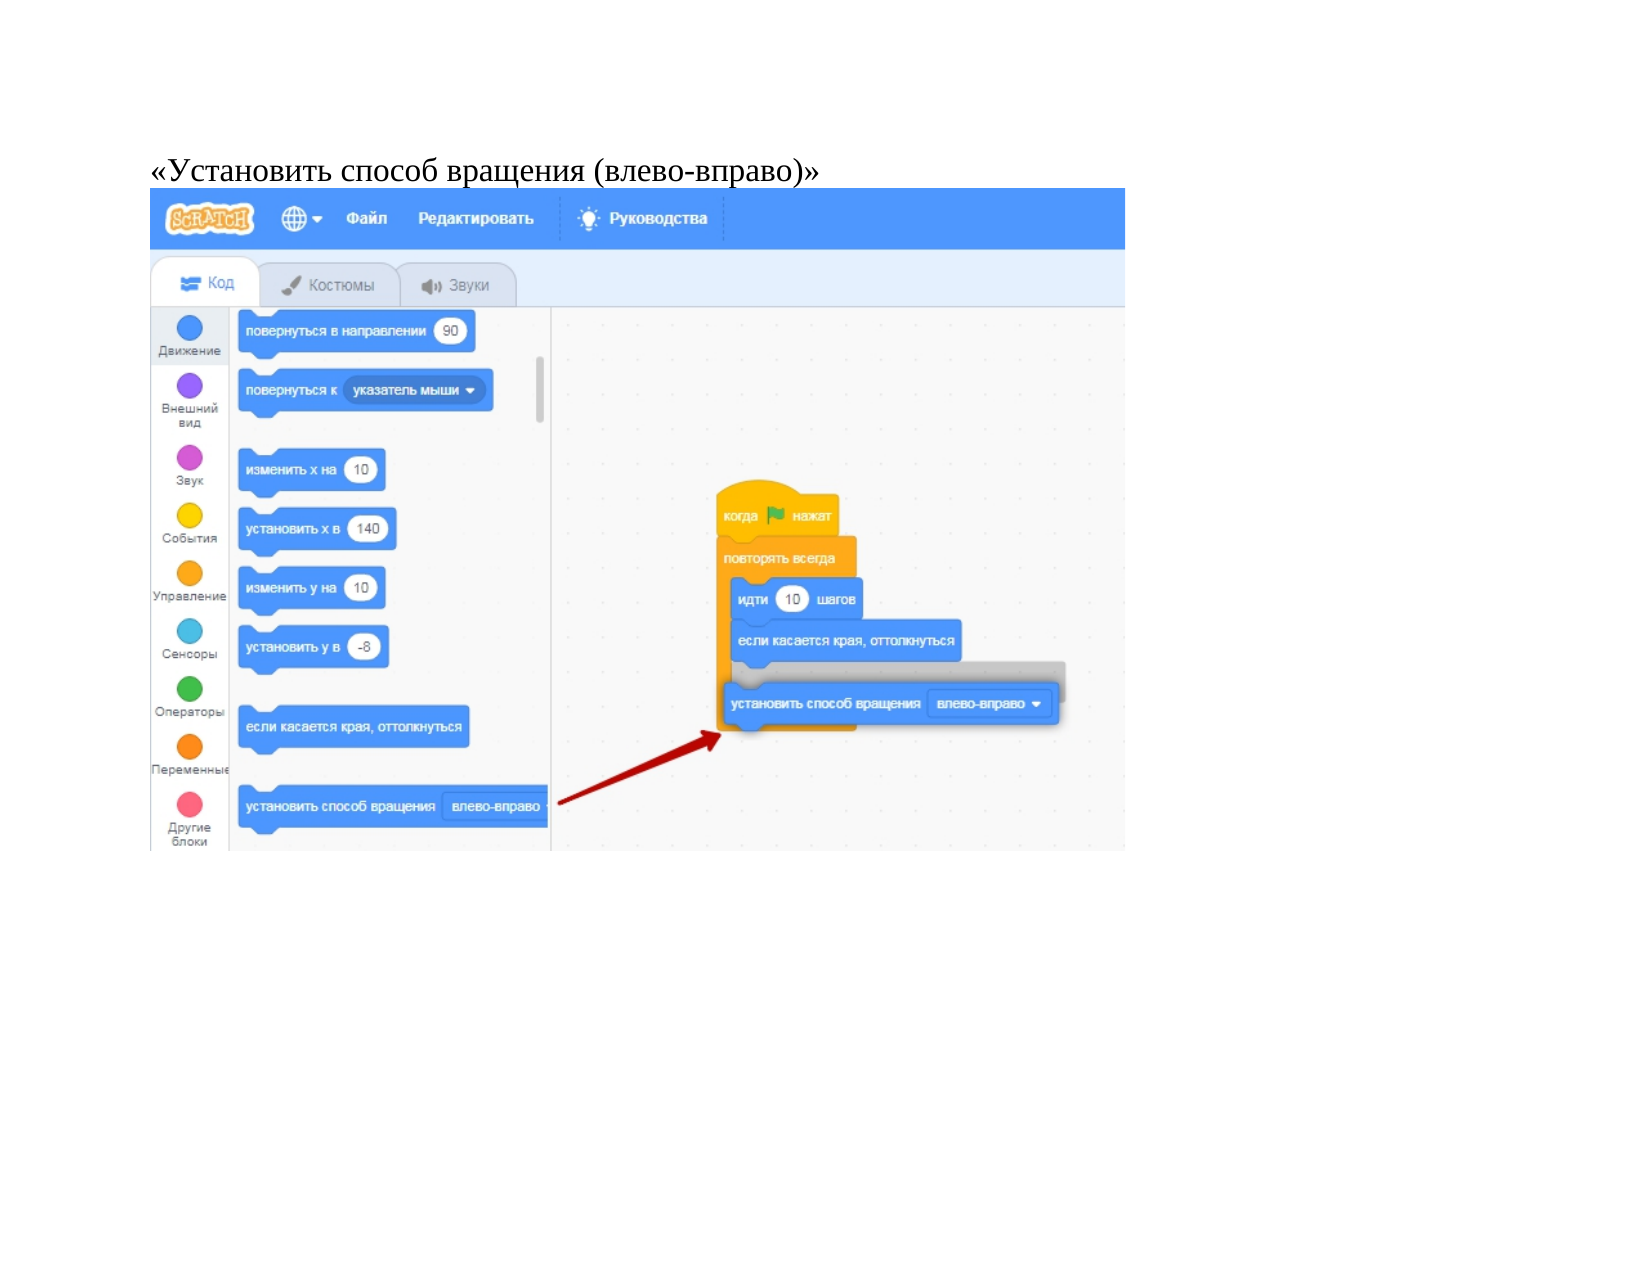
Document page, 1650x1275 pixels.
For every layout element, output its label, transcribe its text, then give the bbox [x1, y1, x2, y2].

picture [150, 188, 1125, 851]
